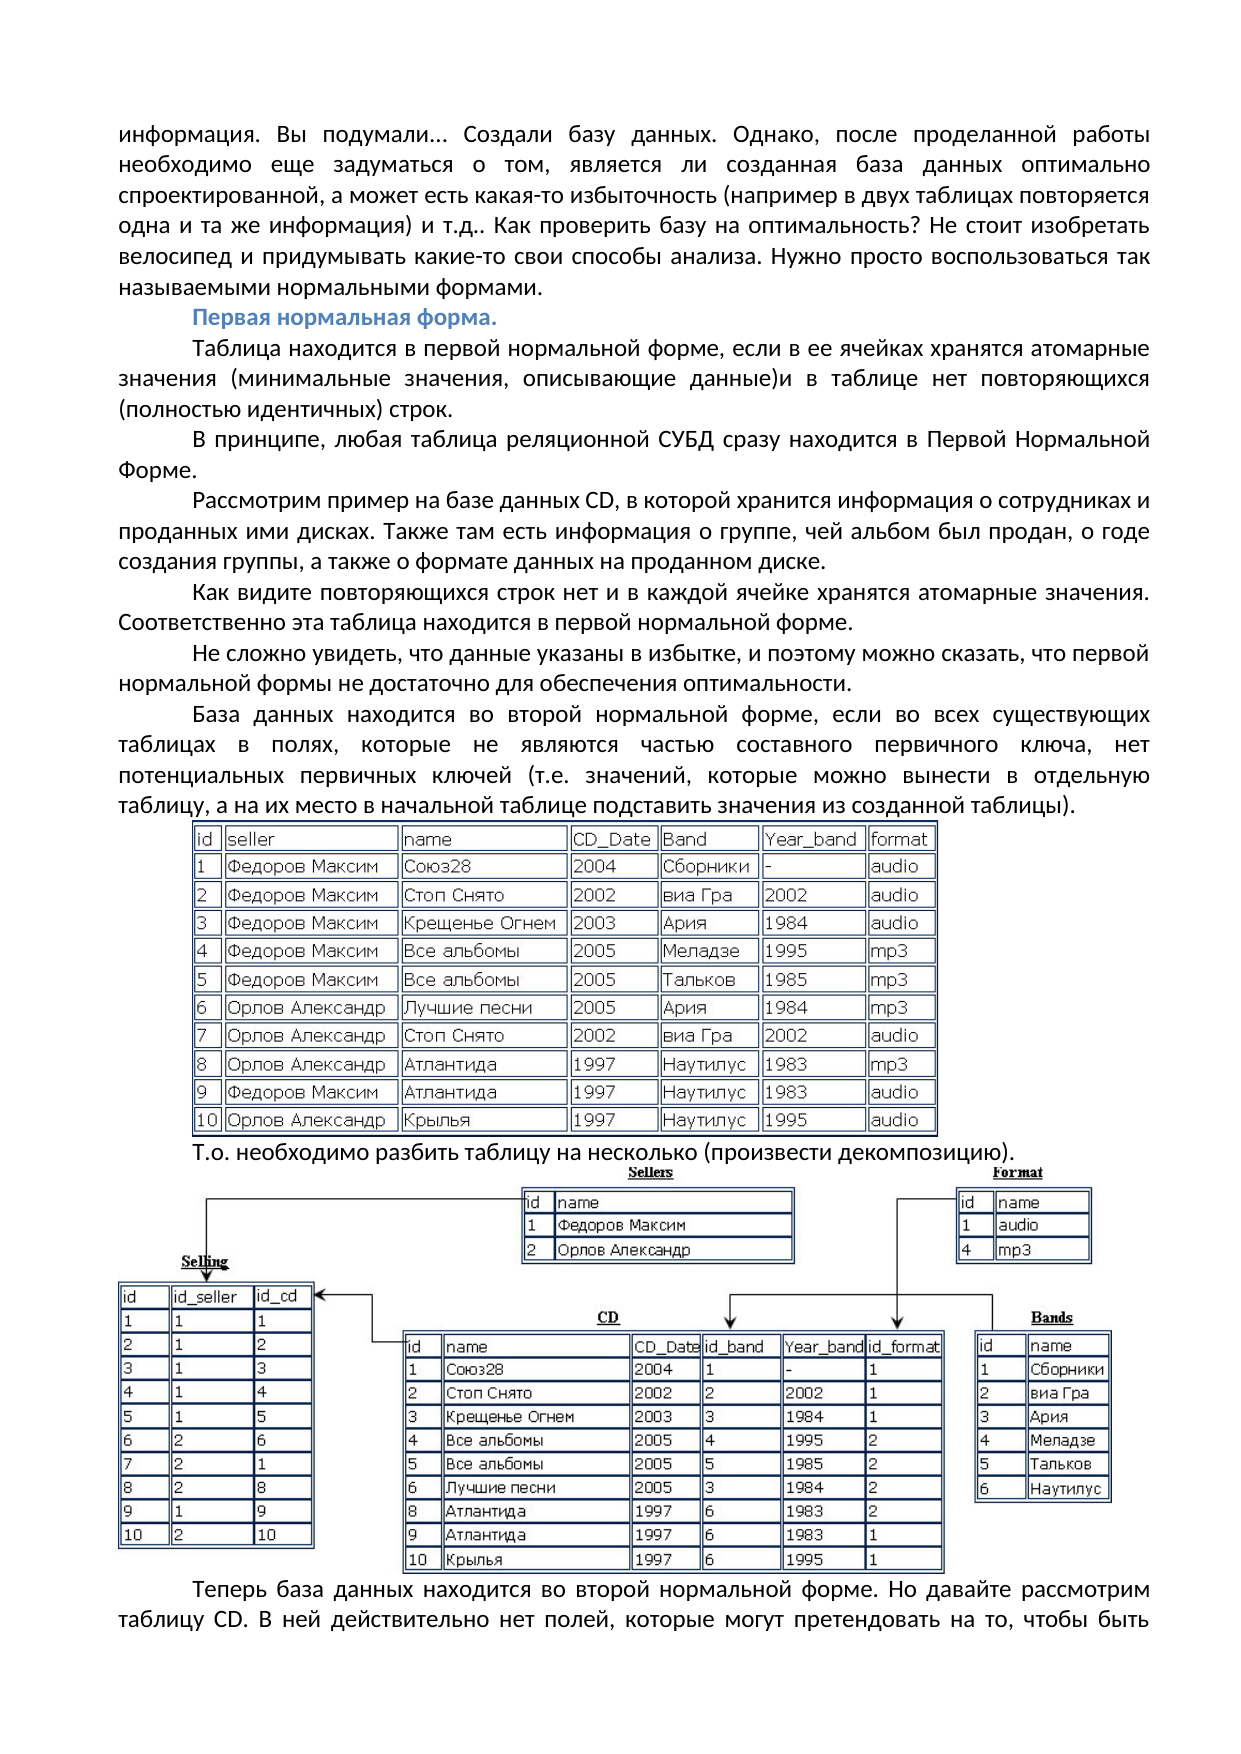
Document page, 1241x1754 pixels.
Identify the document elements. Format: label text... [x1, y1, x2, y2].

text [118, 118, 1152, 301]
text Рассмотрим пример на базе данных CD, в которой хранится информация о сотрудниках и проданных ими дисках. Также там есть информация о группе, чей альбом был продан, о годе создания группы, а также о формате данных на проданном диске. [118, 484, 1152, 576]
text В принципе, любая таблица реляционной СУБД сразу находится в Первой Нормальной Форме. [118, 423, 1152, 484]
text База данных находится во второй нормальной форме, если во всех существующих таблицах в полях, которые не являются частью составного первичного ключа, нет потенциальных первичных ключей (т.е. значений, которые можно вынести в отдельную таблицу, а на их место в начальной таблице подставить значения из созданной таблицы). [118, 698, 1152, 820]
text Как видите повторяющихся строк нет и в каждой ячейке хранятся атомарные значения. Соответственно эта таблица находится в первой нормальной форме. [118, 576, 1152, 637]
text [118, 1573, 1152, 1634]
picture [118, 1167, 1112, 1574]
text Т.о. необходимо разбить таблицу на несколько (произвести декомпозицию). [118, 1137, 1152, 1167]
text Не сложно увидеть, что данные указаны в избытке, и поэтому можно сказать, что первой нормальной формы не достаточно для обеспечения оптимальности. [118, 637, 1152, 698]
subtitle Первая нормальная форма. [118, 301, 1152, 332]
text Таблица находится в первой нормальной форме, если в ее ячейках хранятся атомарные значения (минимальные значения, описывающие данные)и в таблице нет повторяющихся (полностью идентичных) строк. [118, 332, 1152, 423]
picture [192, 820, 939, 1137]
